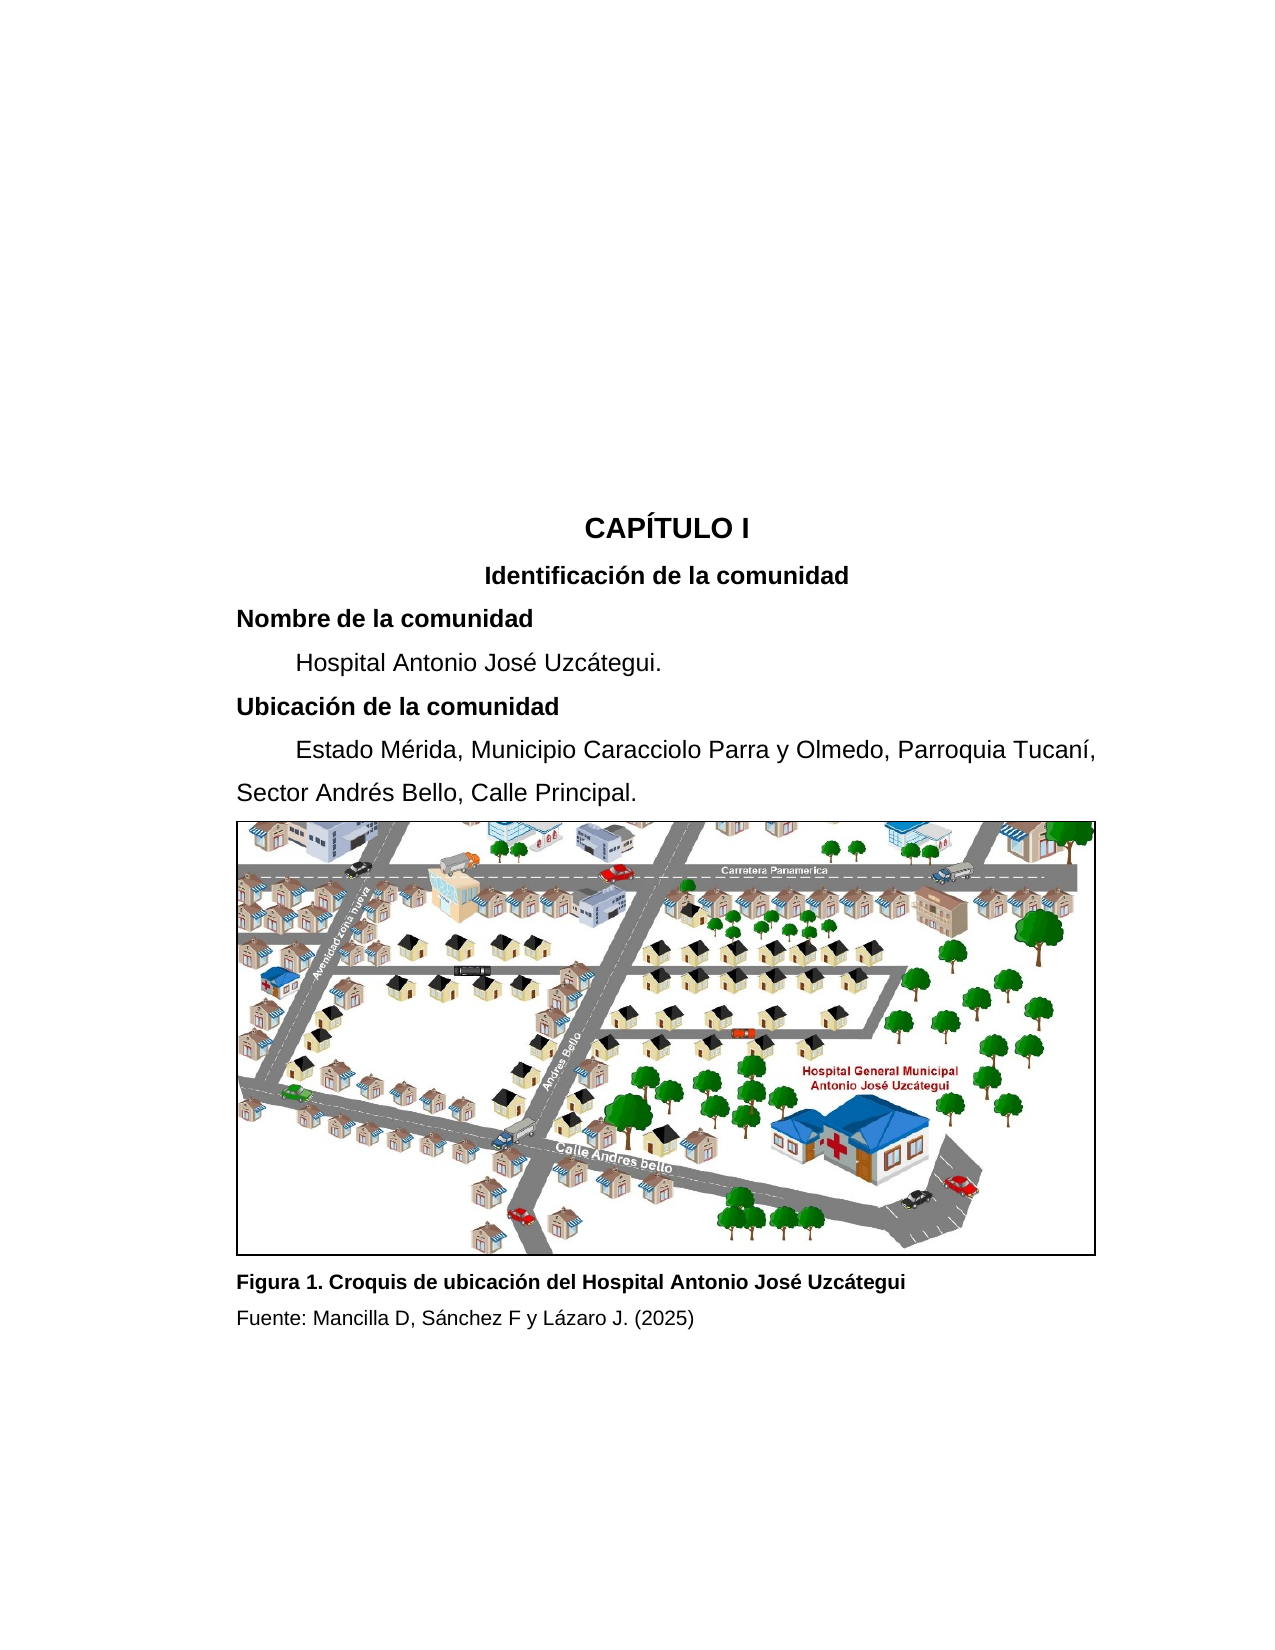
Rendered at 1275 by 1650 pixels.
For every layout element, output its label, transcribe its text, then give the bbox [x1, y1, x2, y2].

text Fuente: Mancilla D, Sánchez F y Lázaro J. (2025) [236, 1306, 1098, 1330]
text Estado Mérida, Municipio Caracciolo Parra y Olmedo, Parroquia Tucaní, Sector Andrés Bello, Calle Principal. [236, 734, 1098, 806]
picture [238, 822, 1094, 1254]
text Hospital Antonio José Uzcátegui. [236, 648, 1098, 677]
subtitle Ubicación de la comunidad [236, 691, 1098, 720]
subtitle Nombre de la comunidad [236, 604, 1098, 633]
subtitle CAPÍTULO I [236, 511, 1098, 544]
subtitle Identificación de la comunidad [236, 561, 1098, 590]
